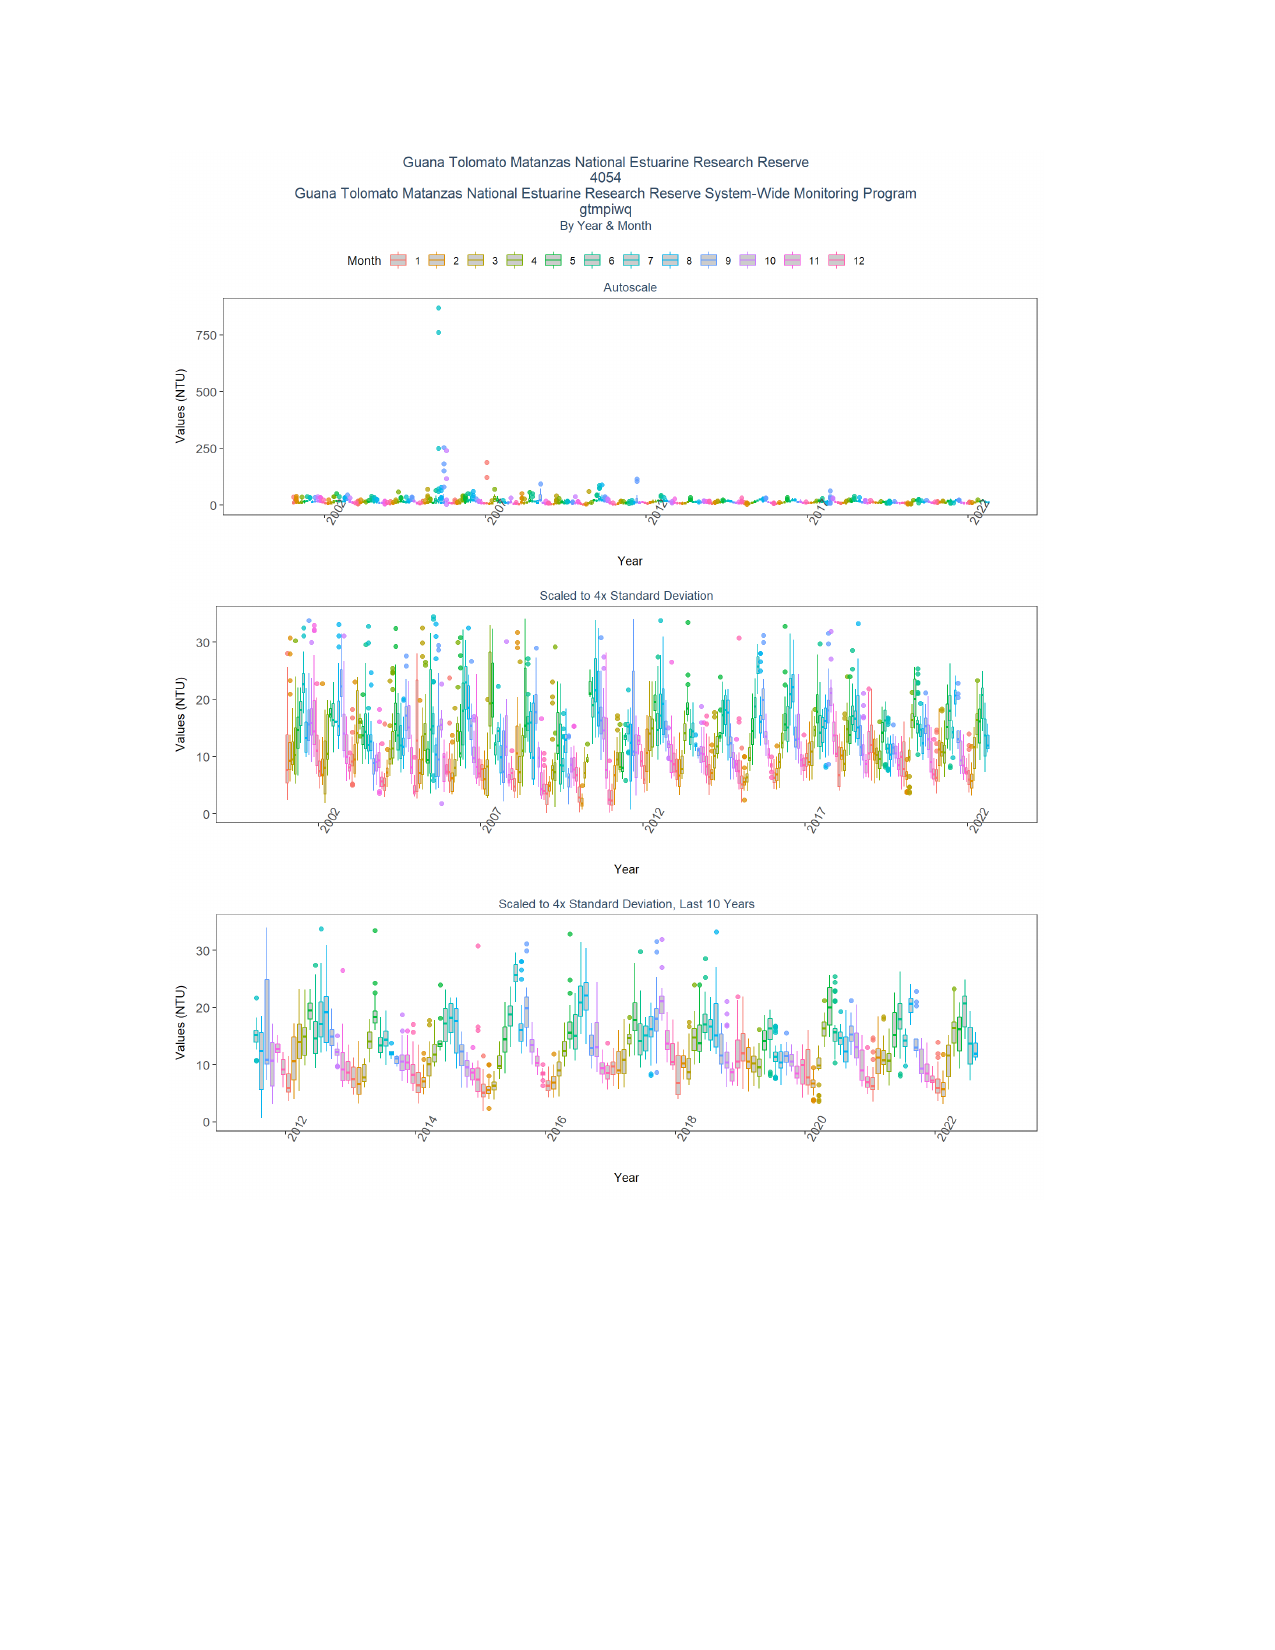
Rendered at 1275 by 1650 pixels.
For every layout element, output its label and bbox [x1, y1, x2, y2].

picture [168, 150, 1044, 1200]
